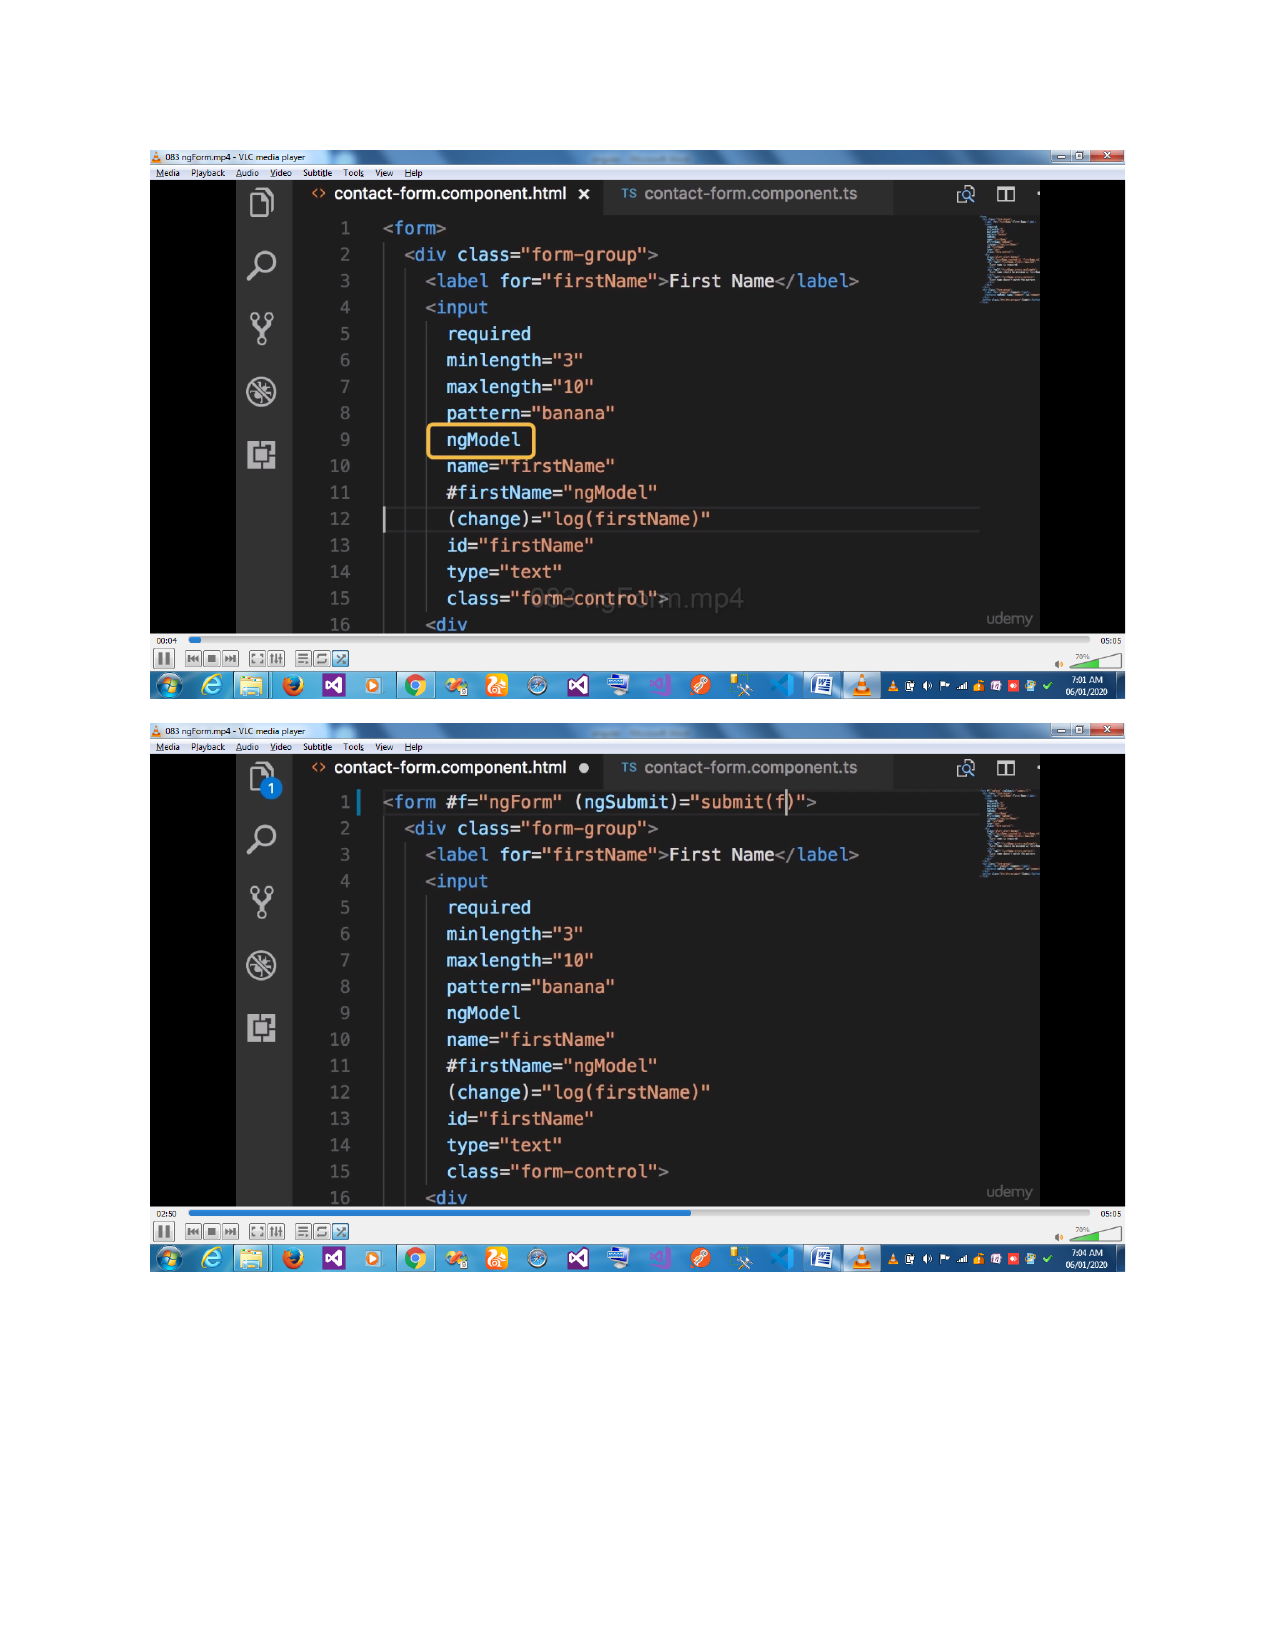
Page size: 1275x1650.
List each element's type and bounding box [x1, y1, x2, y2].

picture [150, 150, 1125, 699]
picture [150, 723, 1125, 1272]
